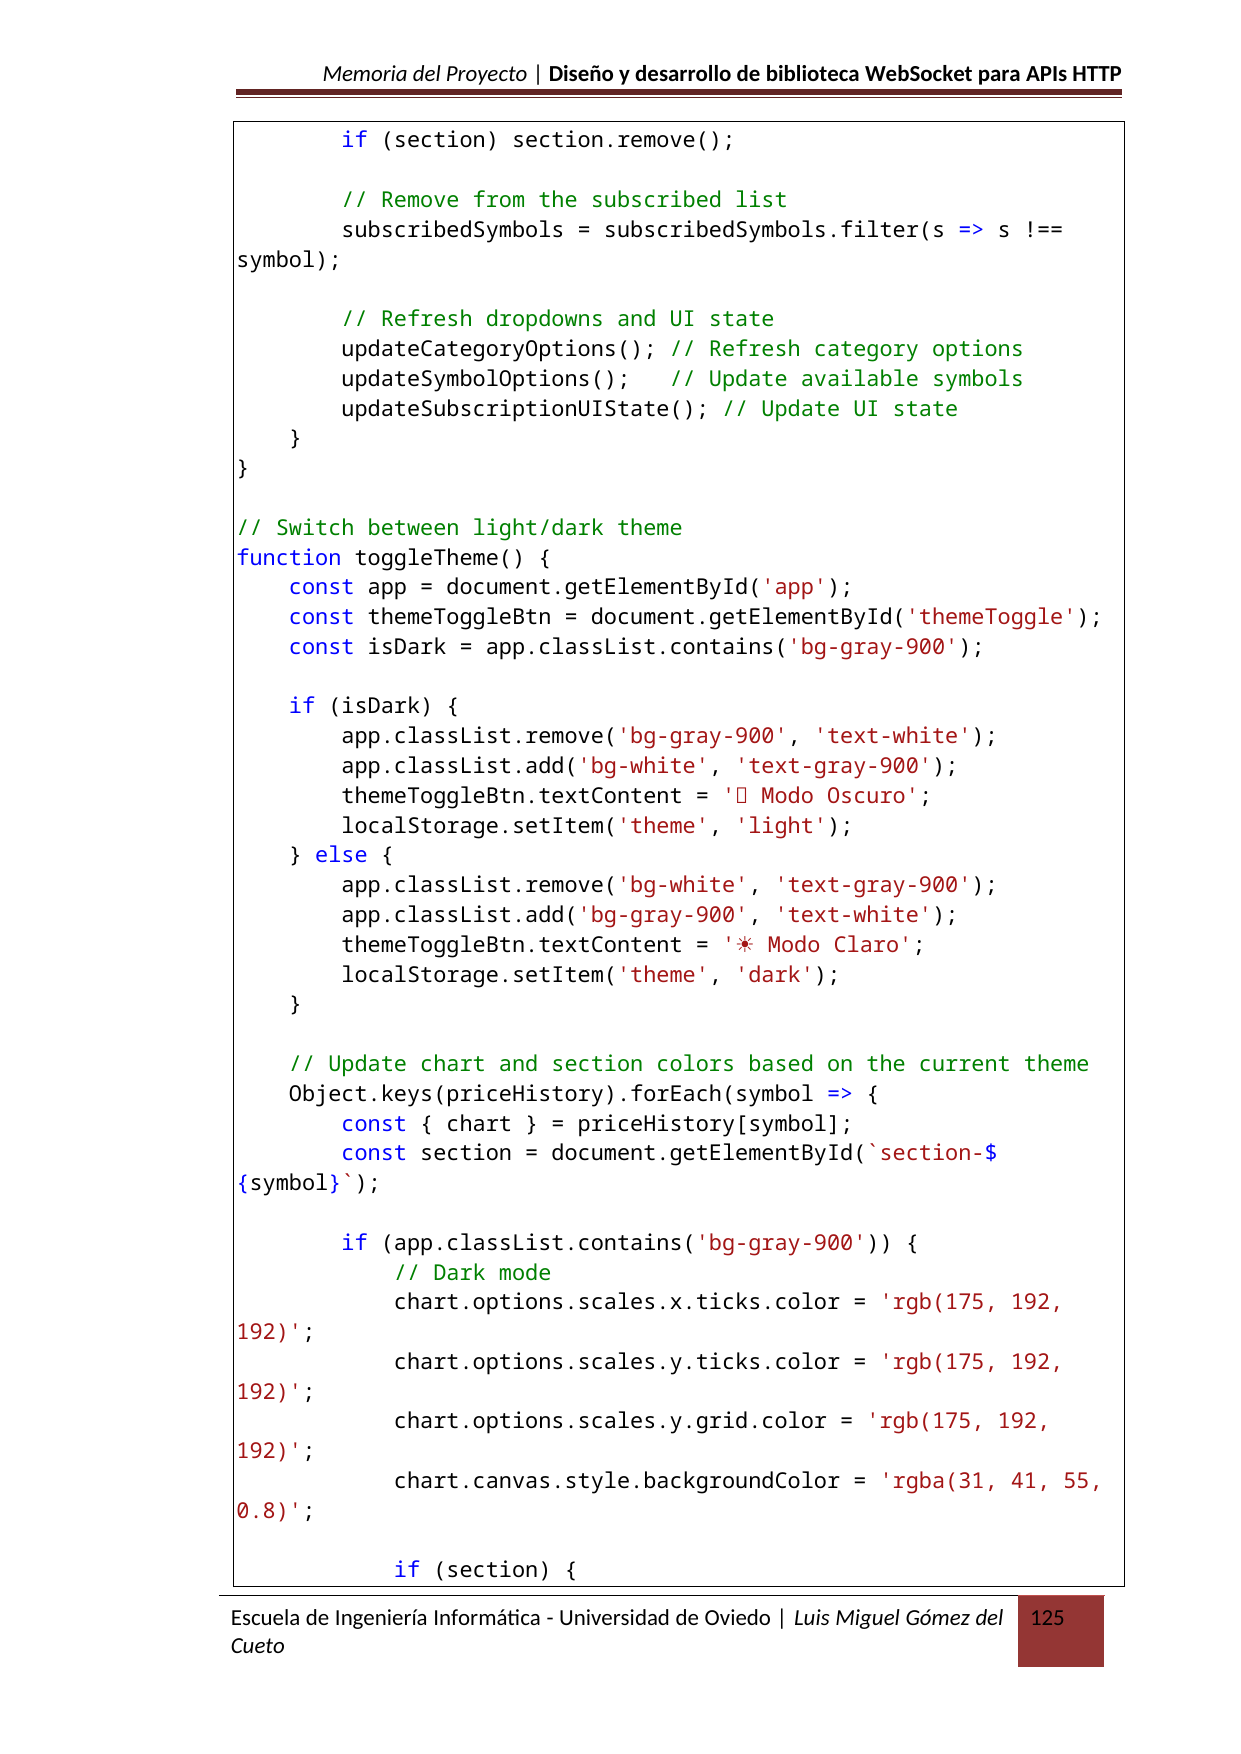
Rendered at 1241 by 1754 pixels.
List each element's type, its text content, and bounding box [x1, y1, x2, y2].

text const isDark = app.classList.contains('bg-gray-900'); [236, 631, 1122, 661]
text if (section) { [234, 1551, 1124, 1586]
text const section = document.getElementById(`section-${symbol}`); [236, 1137, 1122, 1197]
text if (app.classList.contains('bg-gray-900')) { [236, 1227, 1122, 1256]
text const themeToggleBtn = document.getElementById('themeToggle'); [236, 601, 1122, 631]
text localStorage.setItem('theme', 'dark'); [236, 958, 1122, 988]
text chart.options.scales.y.grid.color = 'rgb(175, 192, 192)'; [236, 1405, 1122, 1465]
text themeToggleBtn.textContent = '☀️ Modo Claro'; [236, 929, 1122, 958]
text updateSymbolOptions(); // Update available symbols [236, 363, 1122, 392]
text localStorage.setItem('theme', 'light'); [236, 809, 1122, 839]
text function toggleTheme() { [236, 541, 1122, 571]
text updateCategoryOptions(); // Refresh category options [236, 333, 1122, 363]
text // Dark mode [236, 1256, 1122, 1286]
text } [236, 422, 1122, 452]
text // Remove from the subscribed list [236, 184, 1122, 214]
text // Update chart and section colors based on the current theme [236, 1048, 1122, 1078]
text } [236, 988, 1122, 1018]
text subscribedSymbols = subscribedSymbols.filter(s => s !== symbol); [236, 214, 1122, 273]
text // Switch between light/dark theme [236, 512, 1122, 541]
text updateSubscriptionUIState(); // Update UI state [236, 392, 1122, 422]
text chart.options.scales.y.ticks.color = 'rgb(175, 192, 192)'; [236, 1346, 1122, 1405]
text const app = document.getElementById('app'); [236, 571, 1122, 601]
text if (section) section.remove(); [234, 122, 1124, 154]
text Object.keys(priceHistory).forEach(symbol => { [236, 1078, 1122, 1107]
text } [236, 452, 1122, 482]
text // Refresh dropdowns and UI state [236, 303, 1122, 333]
text app.classList.add('bg-gray-900', 'text-white'); [236, 899, 1122, 929]
text if (isDark) { [236, 690, 1122, 720]
text themeToggleBtn.textContent = '🌙 Modo Oscuro'; [236, 780, 1122, 809]
text app.classList.add('bg-white', 'text-gray-900'); [236, 750, 1122, 780]
text chart.canvas.style.backgroundColor = 'rgba(31, 41, 55, 0.8)'; [236, 1465, 1122, 1524]
text const { chart } = priceHistory[symbol]; [236, 1107, 1122, 1137]
text app.classList.remove('bg-gray-900', 'text-white'); [236, 720, 1122, 750]
text } else { [236, 839, 1122, 869]
text chart.options.scales.x.ticks.color = 'rgb(175, 192, 192)'; [236, 1286, 1122, 1346]
text app.classList.remove('bg-white', 'text-gray-900'); [236, 869, 1122, 899]
